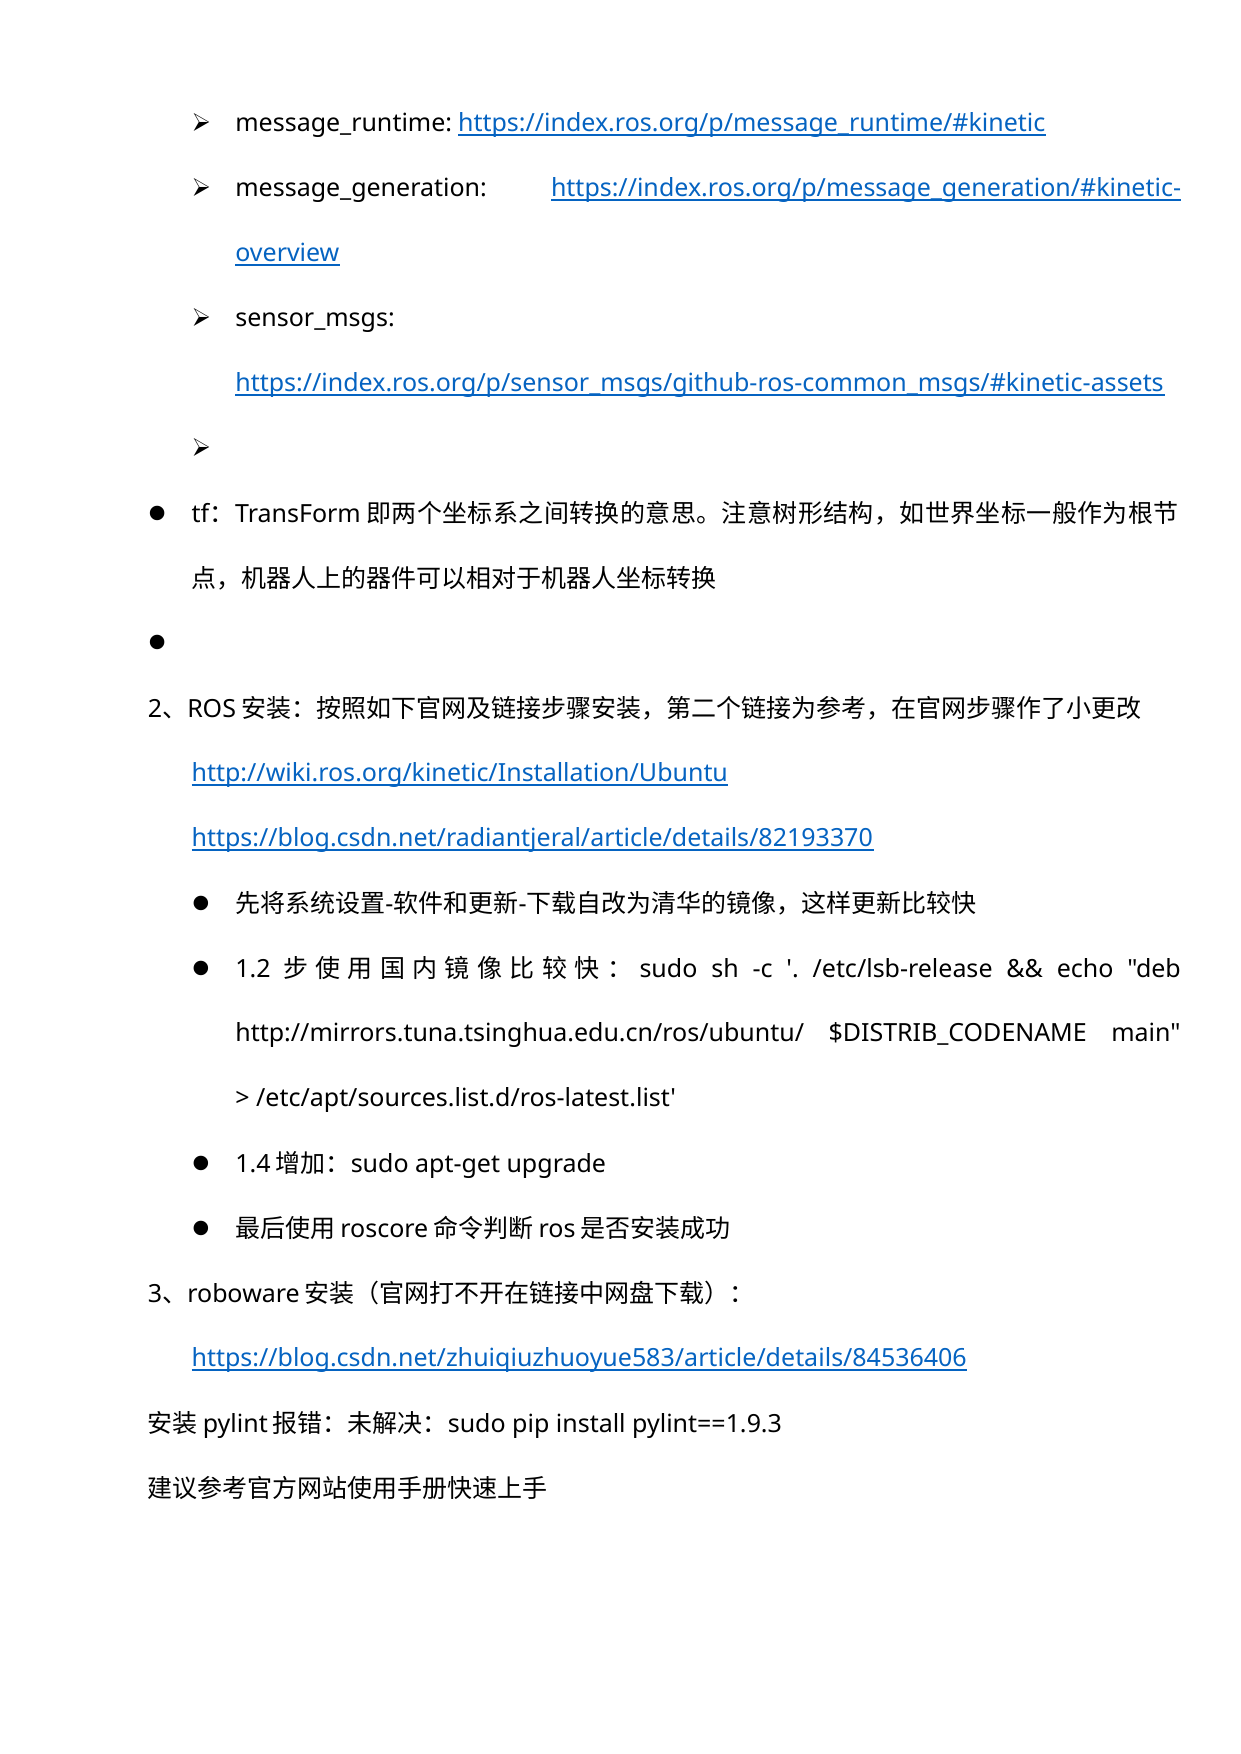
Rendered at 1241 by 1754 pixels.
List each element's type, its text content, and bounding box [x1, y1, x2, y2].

list message_generation: https://index.ros.org/p/message_generation/#kinetic-overview [191, 154, 1181, 284]
list 1.4增加：sudo apt-get upgrade [191, 1129, 1181, 1194]
list message_runtime: https://index.ros.org/p/message_runtime/#kinetic [191, 89, 1181, 154]
list sensor_msgs: https://index.ros.org/p/sensor_msgs/github-ros-common_msgs/#kinetic-assets [191, 284, 1181, 414]
text 建议参考官方网站使用手册快速上手 [148, 1454, 1181, 1519]
list 1.2步使用国内镜像比较快：sudo sh -c '. /etc/lsb-release && echo "deb http://mirrors.tuna.tsinghua.edu.cn/ros/ubuntu/ $DISTRIB_CODENAME main" > /etc/apt/sources.list.d/ros-latest.list' [191, 934, 1181, 1129]
list http://wiki.ros.org/kinetic/Installation/Ubuntu [191, 739, 1181, 804]
list https://blog.csdn.net/radiantjeral/article/details/82193370 [191, 804, 1181, 869]
list tf：TransForm即两个坐标系之间转换的意思。注意树形结构，如世界坐标一般作为根节点，机器人上的器件可以相对于机器人坐标转换 [148, 479, 1181, 609]
list https://blog.csdn.net/zhuiqiuzhuoyue583/article/details/84536406 [191, 1324, 1181, 1389]
list roboware安装（官网打不开在链接中网盘下载）： [148, 1259, 1181, 1324]
text 安装pylint报错：未解决：sudo pip install pylint==1.9.3 [148, 1389, 1181, 1454]
list 最后使用roscore命令判断ros是否安装成功 [191, 1194, 1181, 1259]
list 先将系统设置-软件和更新-下载自改为清华的镜像，这样更新比较快 [191, 869, 1181, 934]
list ROS安装：按照如下官网及链接步骤安装，第二个链接为参考，在官网步骤作了小更改 [148, 674, 1181, 739]
